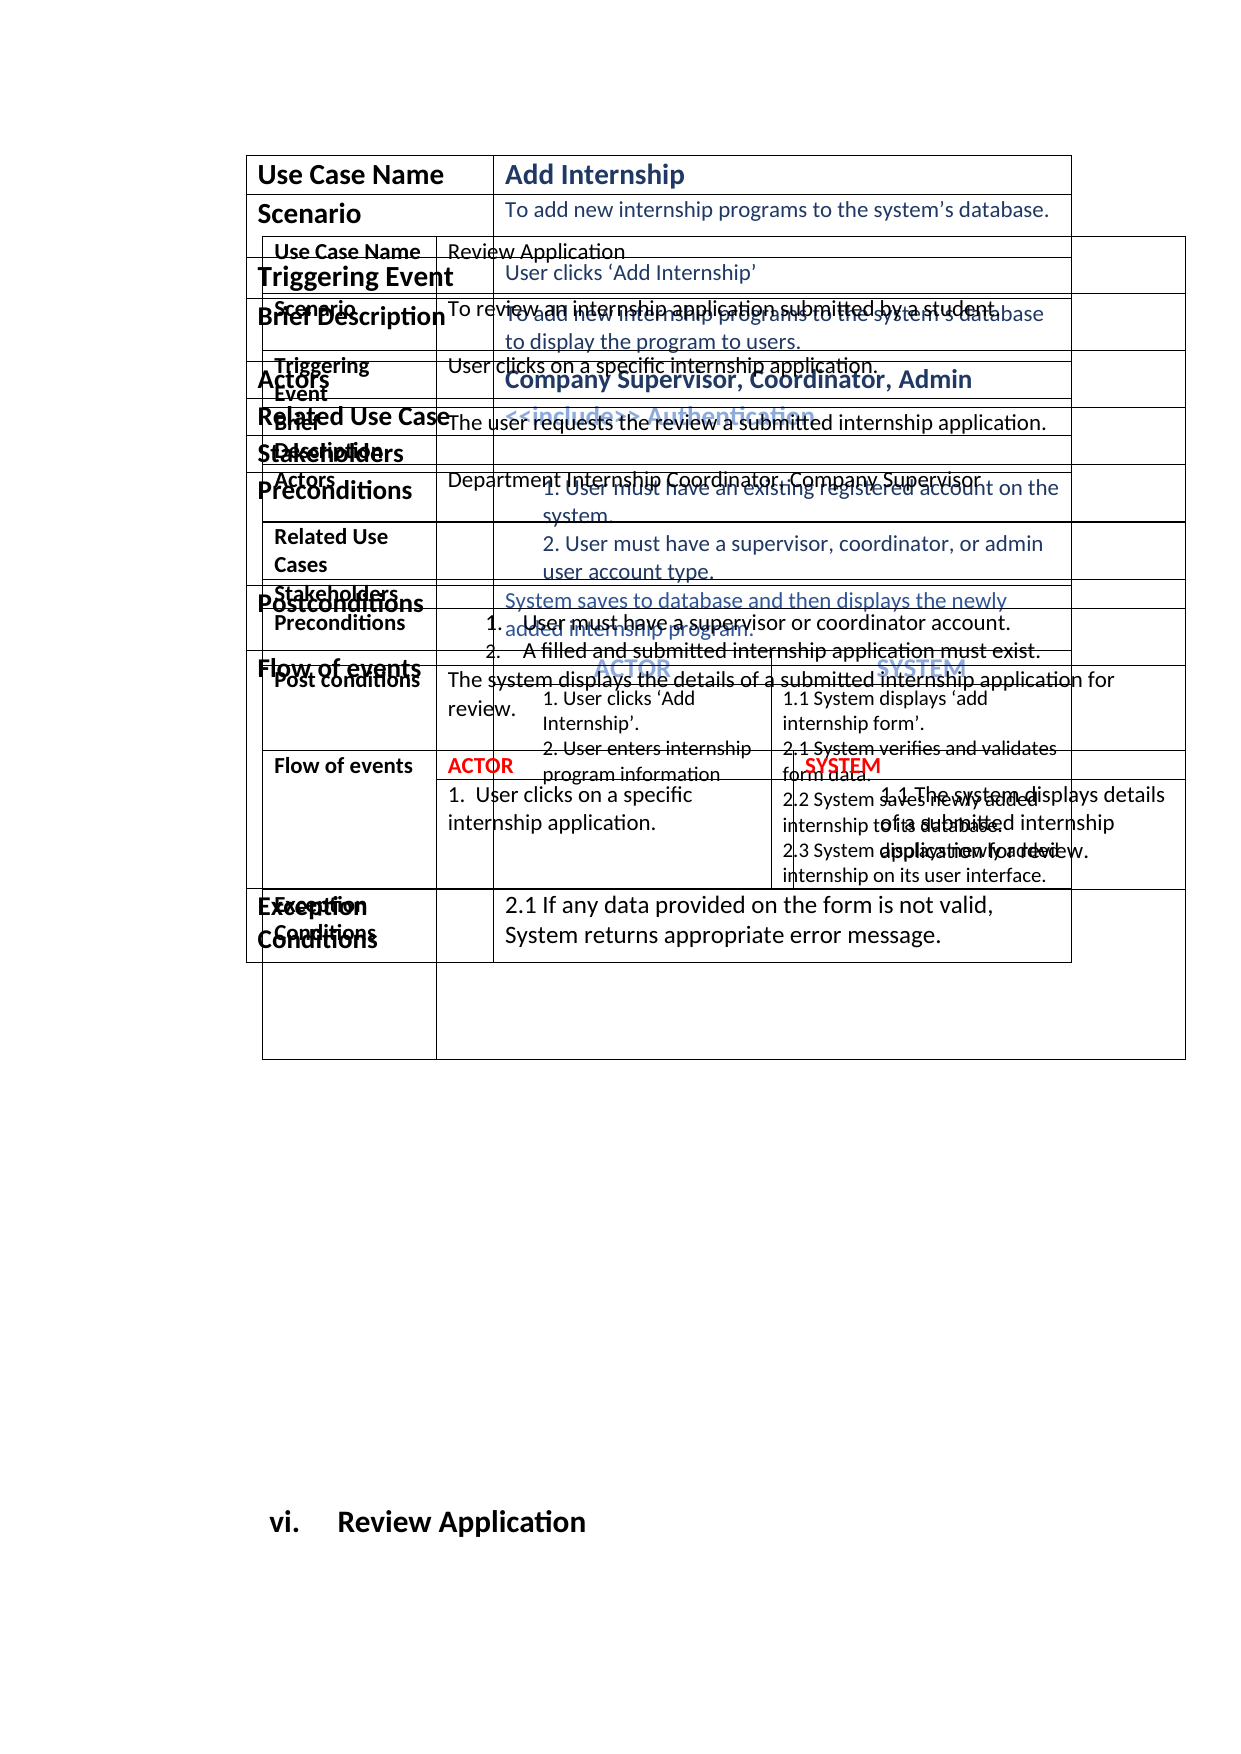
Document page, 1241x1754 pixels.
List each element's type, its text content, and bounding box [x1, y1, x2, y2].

table_cell Scenario [247, 195, 493, 257]
table_cell [437, 890, 1185, 1058]
table_cell Department Internship Coordinator, Company Supervisor [437, 465, 1185, 521]
table_cell [437, 523, 1185, 578]
table_cell Stakeholders [263, 580, 436, 607]
table_header Add Internship [494, 156, 1071, 194]
table_cell Actors [263, 465, 436, 521]
table_cell Flow of events [263, 751, 436, 889]
table_cell Actors [247, 362, 262, 398]
table_cell Preconditions [247, 473, 262, 585]
table_header Use Case Name [247, 156, 493, 194]
table_cell 1.1 The system displays details of a submitted internship application for review. [794, 780, 1185, 889]
table_cell ACTOR [437, 751, 793, 779]
table_cell Related Use Cases [263, 523, 436, 578]
table_cell The system displays the details of a submitted internship application for review. [437, 666, 1185, 750]
table_cell SYSTEM [794, 751, 1185, 779]
table_cell Preconditions [263, 609, 436, 664]
table_cell Post conditions [263, 666, 436, 750]
table_cell The user requests the review a submitted internship application. [437, 408, 1185, 464]
table_cell Scenario [263, 294, 436, 350]
table_cell To add new internship programs to the system’s database. [494, 195, 1071, 236]
table_cell 1. User clicks on a specific internship application. [437, 780, 793, 889]
table_cell Flow of events [247, 651, 262, 888]
table_cell User must have a supervisor or coordinator account. A filled and submitted internship application must exist. [437, 609, 1185, 664]
table_cell [437, 580, 1185, 607]
table_cell To review an internship application submitted by a student. [437, 294, 1185, 350]
table_cell User clicks on a specific internship application. [437, 351, 1185, 407]
table_cell Triggering Event [263, 351, 436, 407]
list Review Application [300, 1503, 1090, 1541]
table_header Use Case Name [263, 237, 436, 293]
table_cell Brief Description [263, 408, 436, 464]
table_header Review Application [437, 237, 1185, 293]
table_cell Postconditions [247, 586, 262, 650]
table_cell Exception Conditions [263, 890, 436, 1058]
